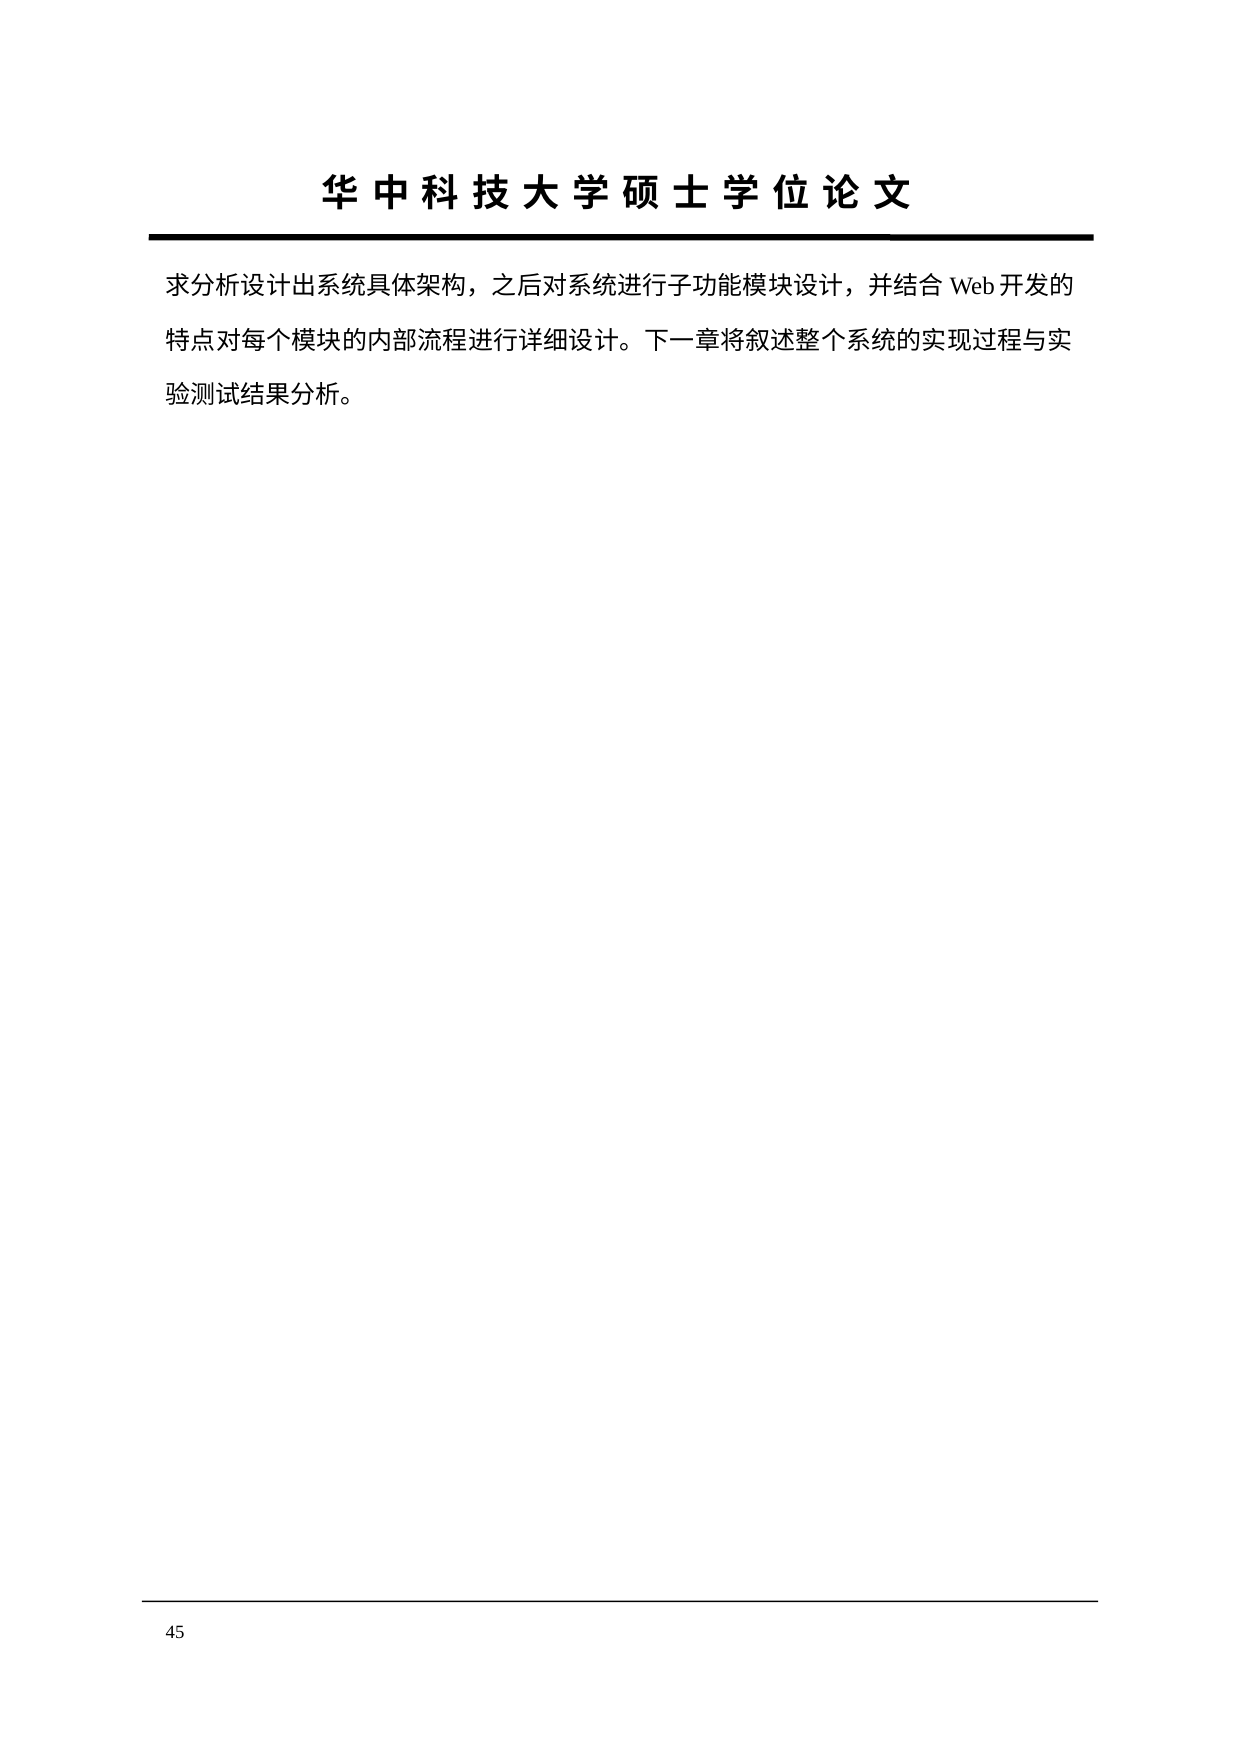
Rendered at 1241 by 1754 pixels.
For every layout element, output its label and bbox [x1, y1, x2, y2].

text [165, 266, 1075, 411]
